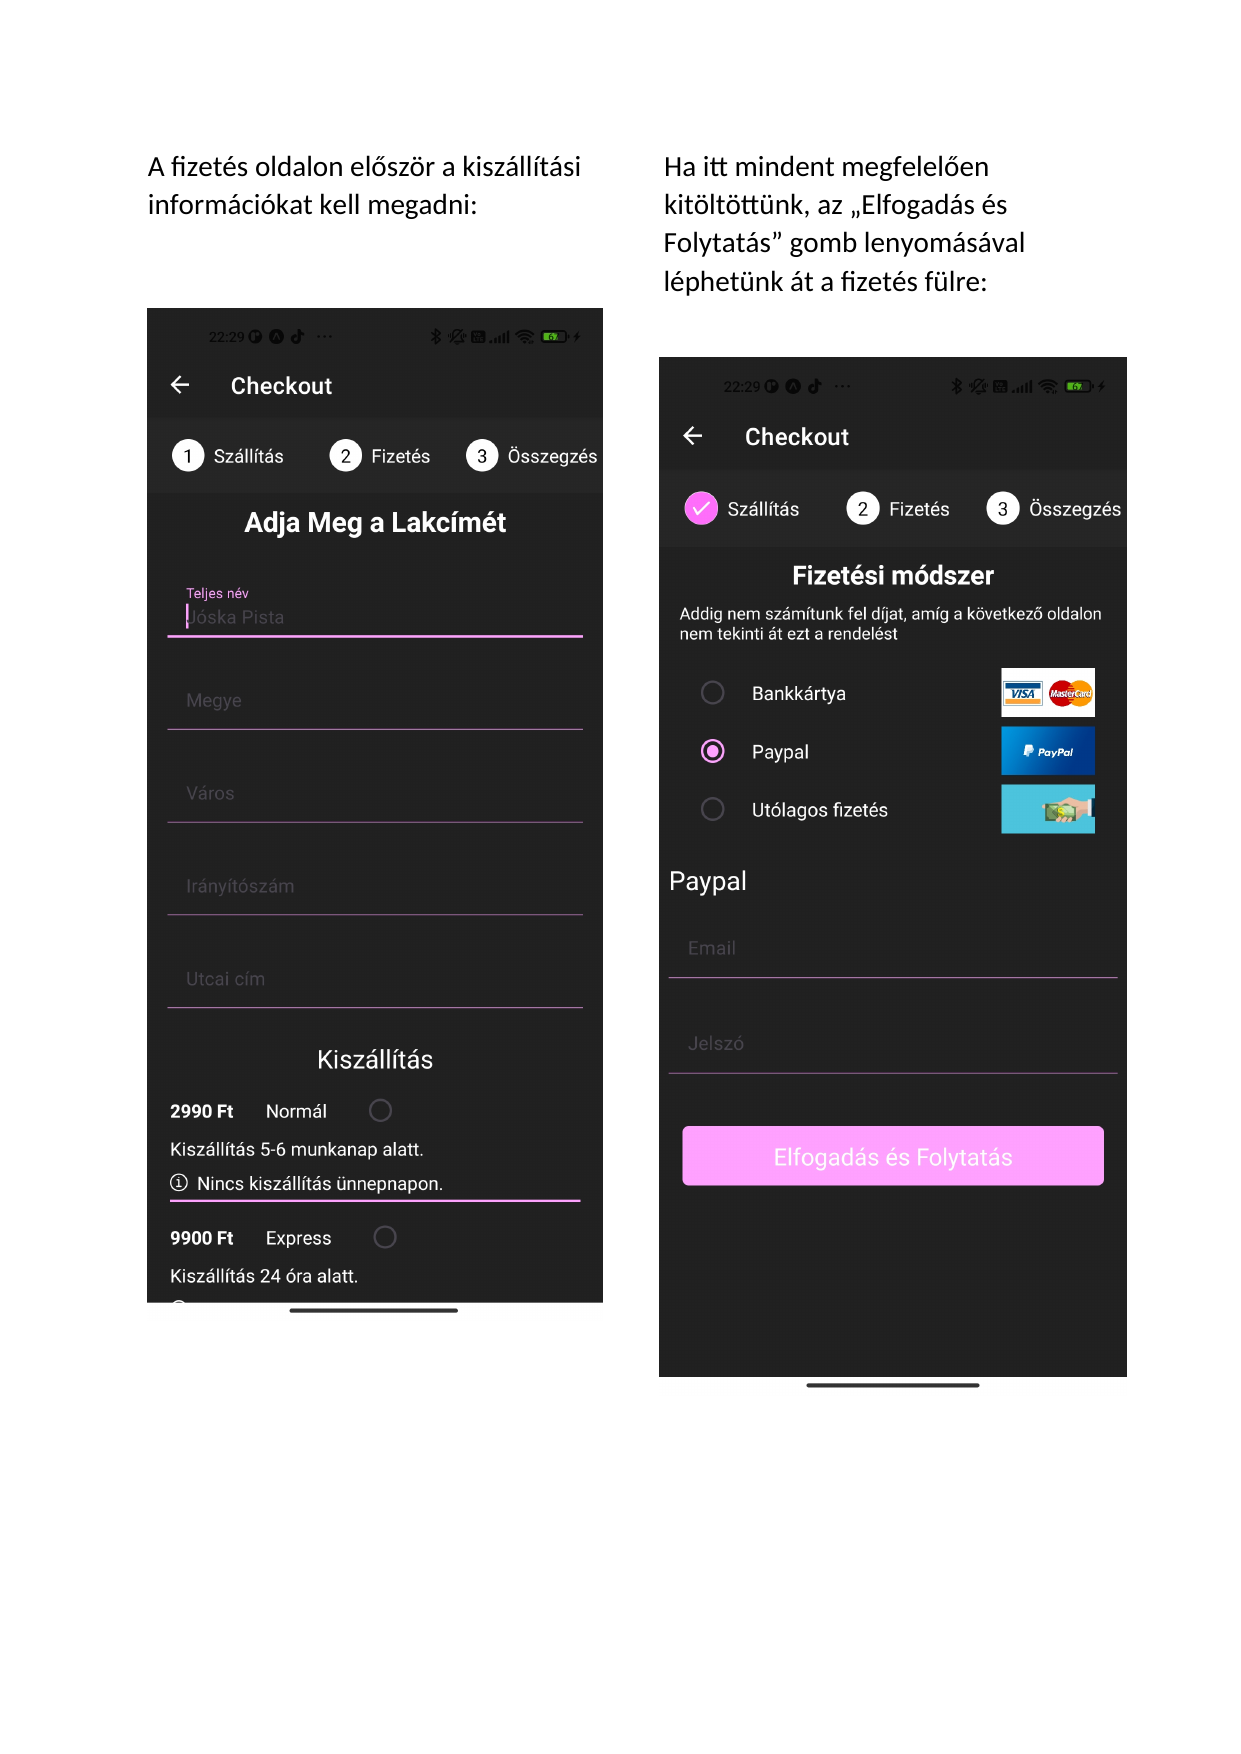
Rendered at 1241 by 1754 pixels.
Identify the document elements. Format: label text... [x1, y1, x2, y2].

picture [147, 308, 603, 1321]
picture [659, 357, 1127, 1396]
text A fizetés oldalon először a kiszállítási Ha itt mindent megfelelően [148, 148, 1093, 183]
text információkat kell megadni: kitöltöttünk, az „Elfogadás és Folytatás” gomb lenyomásával léphetünk át a fizetés fülre: [148, 186, 1093, 298]
